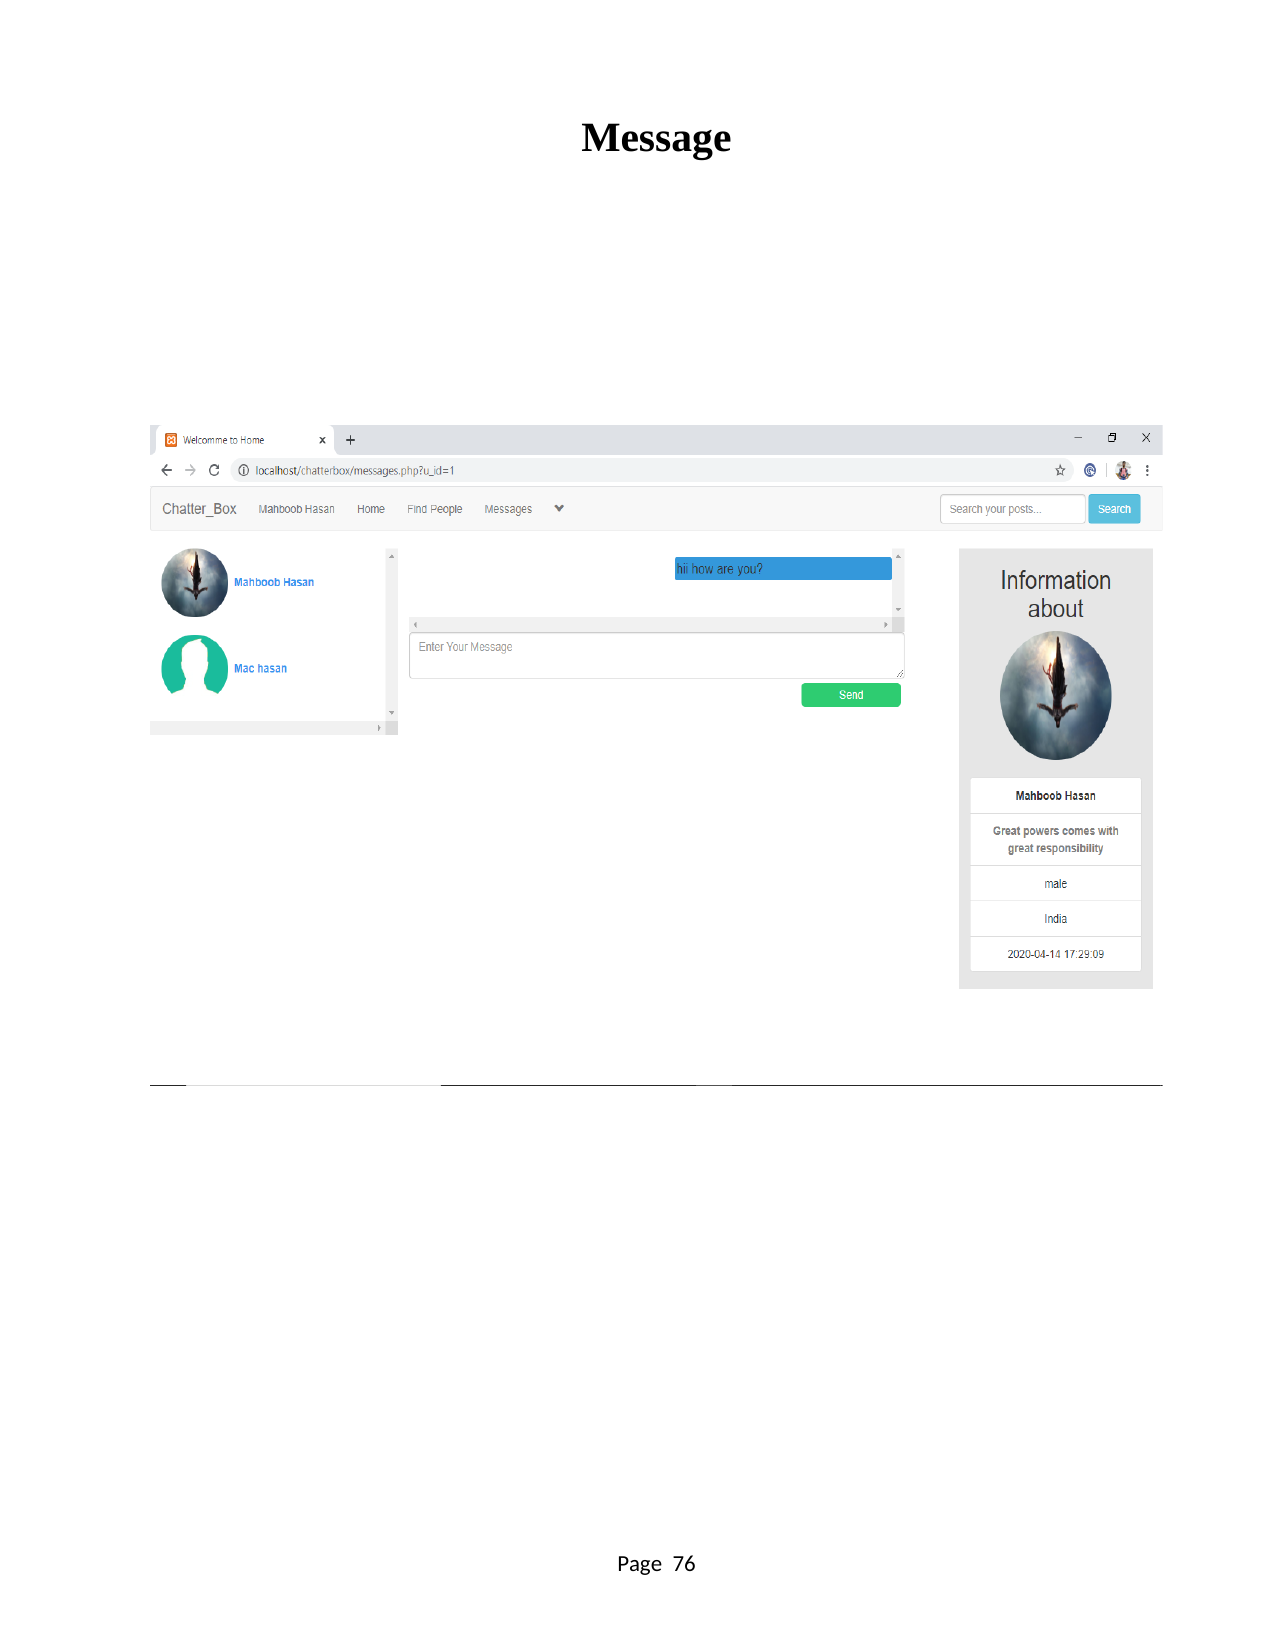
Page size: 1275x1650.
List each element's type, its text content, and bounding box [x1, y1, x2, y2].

picture [150, 425, 1163, 1086]
text Message [150, 112, 1162, 160]
